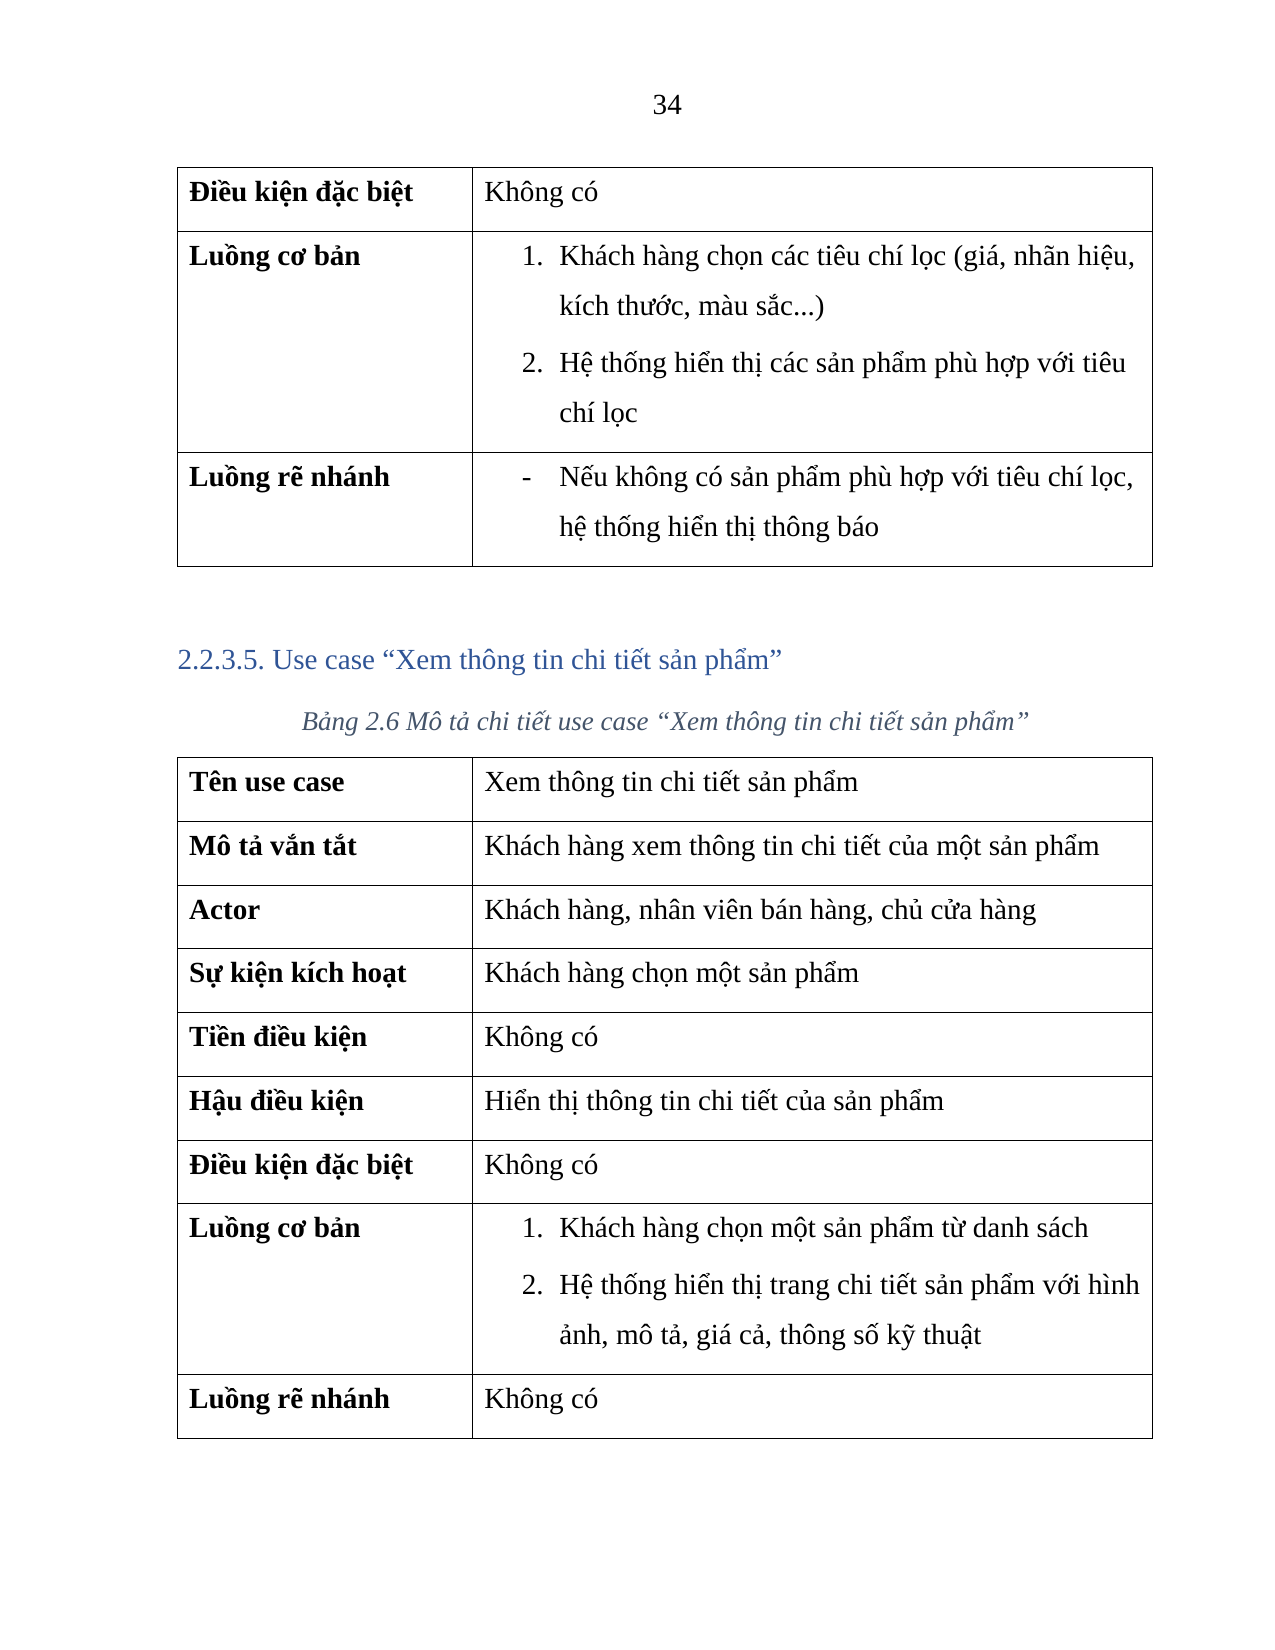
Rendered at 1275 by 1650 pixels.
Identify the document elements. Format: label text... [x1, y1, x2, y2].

table_cell Khách hàng chọn một sản phẩm từ danh sách Hệ thống hiển thị trang chi tiết sản phẩm với hình ảnh, mô tả, giá cả, thông số kỹ thuật [473, 1204, 1152, 1374]
table_cell Không có [473, 1141, 1152, 1203]
table_cell Nếu không có sản phẩm phù hợp với tiêu chí lọc, hệ thống hiển thị thông báo [473, 453, 1152, 566]
table_cell Hậu điều kiện [178, 1077, 472, 1139]
subtitle Use case “Xem thông tin chi tiết sản phẩm” [177, 642, 1157, 676]
table_cell Luồng rẽ nhánh [178, 1375, 472, 1438]
table_cell Actor [178, 886, 472, 948]
table_cell Không có [473, 1013, 1152, 1076]
table_cell Điều kiện đặc biệt [178, 1141, 472, 1203]
table_header Xem thông tin chi tiết sản phẩm [473, 758, 1152, 821]
table_cell Không có [473, 1375, 1152, 1438]
table_cell Luồng cơ bản [178, 232, 472, 452]
table_cell Mô tả vắn tắt [178, 822, 472, 884]
table_cell Luồng cơ bản [178, 1204, 472, 1374]
table_cell Tiền điều kiện [178, 1013, 472, 1076]
table_cell Khách hàng, nhân viên bán hàng, chủ cửa hàng [473, 886, 1152, 948]
table_cell Hiển thị thông tin chi tiết của sản phẩm [473, 1077, 1152, 1139]
table_cell Khách hàng chọn các tiêu chí lọc (giá, nhãn hiệu, kích thước, màu sắc...) Hệ thống hiển thị các sản phẩm phù hợp với tiêu chí lọc [473, 232, 1152, 452]
table_cell Sự kiện kích hoạt [178, 949, 472, 1012]
table_header Tên use case [178, 758, 472, 821]
table_cell Khách hàng chọn một sản phẩm [473, 949, 1152, 1012]
table_cell Không có [473, 168, 1152, 231]
text Bảng 2.6 Mô tả chi tiết use case “Xem thông tin chi tiết sản phẩm” [177, 705, 1157, 736]
table_cell Khách hàng xem thông tin chi tiết của một sản phẩm [473, 822, 1152, 884]
table_cell Luồng rẽ nhánh [178, 453, 472, 566]
table_cell Điều kiện đặc biệt [178, 168, 472, 231]
